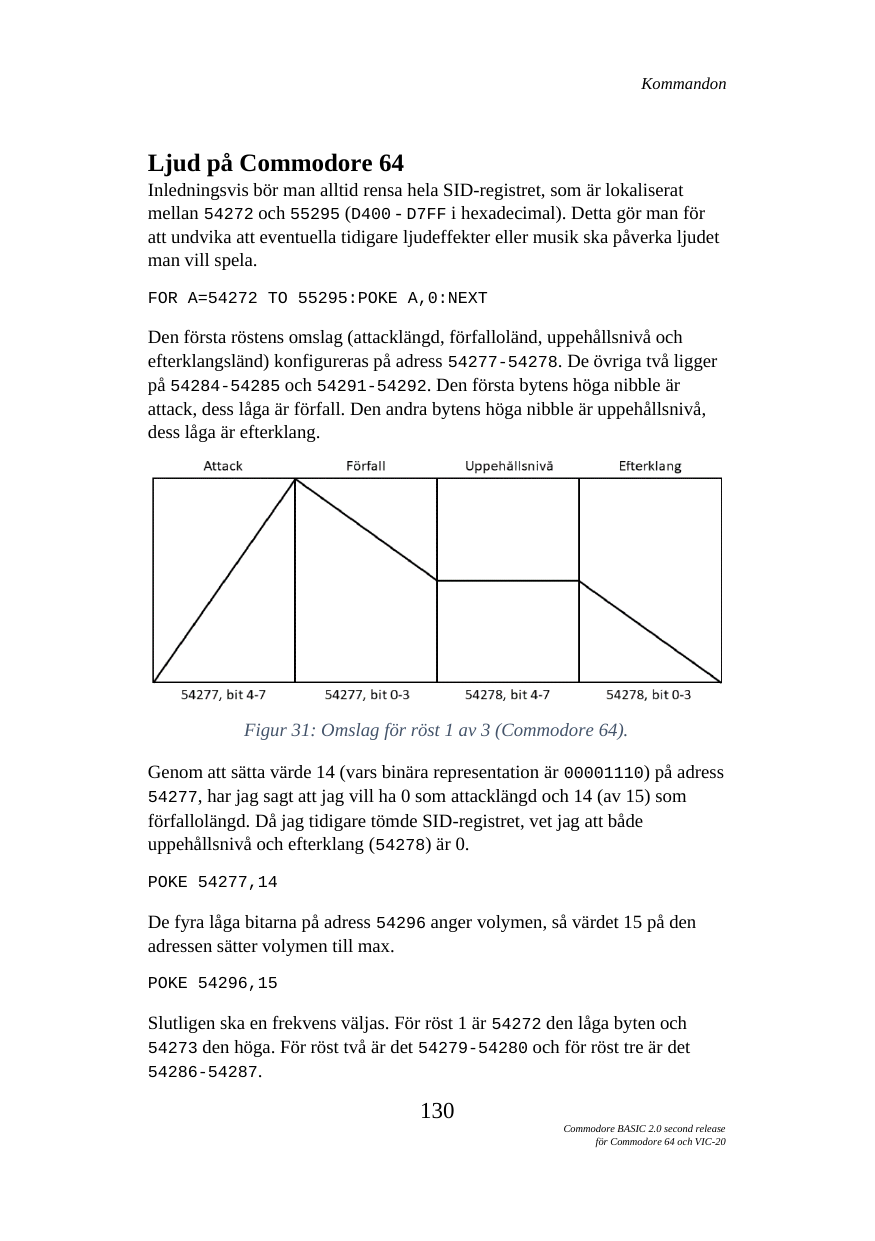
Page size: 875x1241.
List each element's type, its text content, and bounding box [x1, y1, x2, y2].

subtitle Ljud på Commodore 64 [148, 148, 726, 176]
text Inledningsvis bör man alltid rensa hela SID-registret, som är lokaliserat mellan 54272 och 55295 (D400 - D7FF i hexadecimal). Detta gör man för att undvika att eventuella tidigare ljudeffekter eller musik ska påverka ljudet man vill spela. [148, 179, 726, 271]
picture [152, 461, 722, 701]
text Genom att sätta värde 14 (vars binära representation är 00001110) på adress 54277, har jag sagt att jag vill ha 0 som attacklängd och 14 (av 15) som förfallolängd. Då jag tidigare tömde SID-registret, vet jag att både uppehållsnivå och efterklang (54278) är 0. [148, 761, 726, 855]
text POKE 54296,15 [148, 975, 726, 994]
text De fyra låga bitarna på adress 54296 anger volymen, så värdet 15 på den adressen sätter volymen till max. [148, 911, 726, 956]
text FOR A=54272 TO 55295:POKE A,0:NEXT [148, 289, 726, 308]
text Figur 31: Omslag för röst 1 av 3 (Commodore 64). [148, 719, 726, 740]
text Slutligen ska en frekvens väljas. För röst 1 är 54272 den låga byten och 54273 den höga. För röst två är det 54279-54280 och för röst tre är det 54286-54287. [148, 1012, 726, 1083]
text POKE 54277,14 [148, 874, 726, 893]
text Den första röstens omslag (attacklängd, förfalloländ, uppehållsnivå och efterklangsländ) konfigureras på adress 54277-54278. De övriga två ligger på 54284-54285 och 54291-54292. Den första bytens höga nibble är attack, dess låga är förfall. Den andra bytens höga nibble är uppehållsnivå, dess låga är efterklang. [148, 326, 726, 443]
